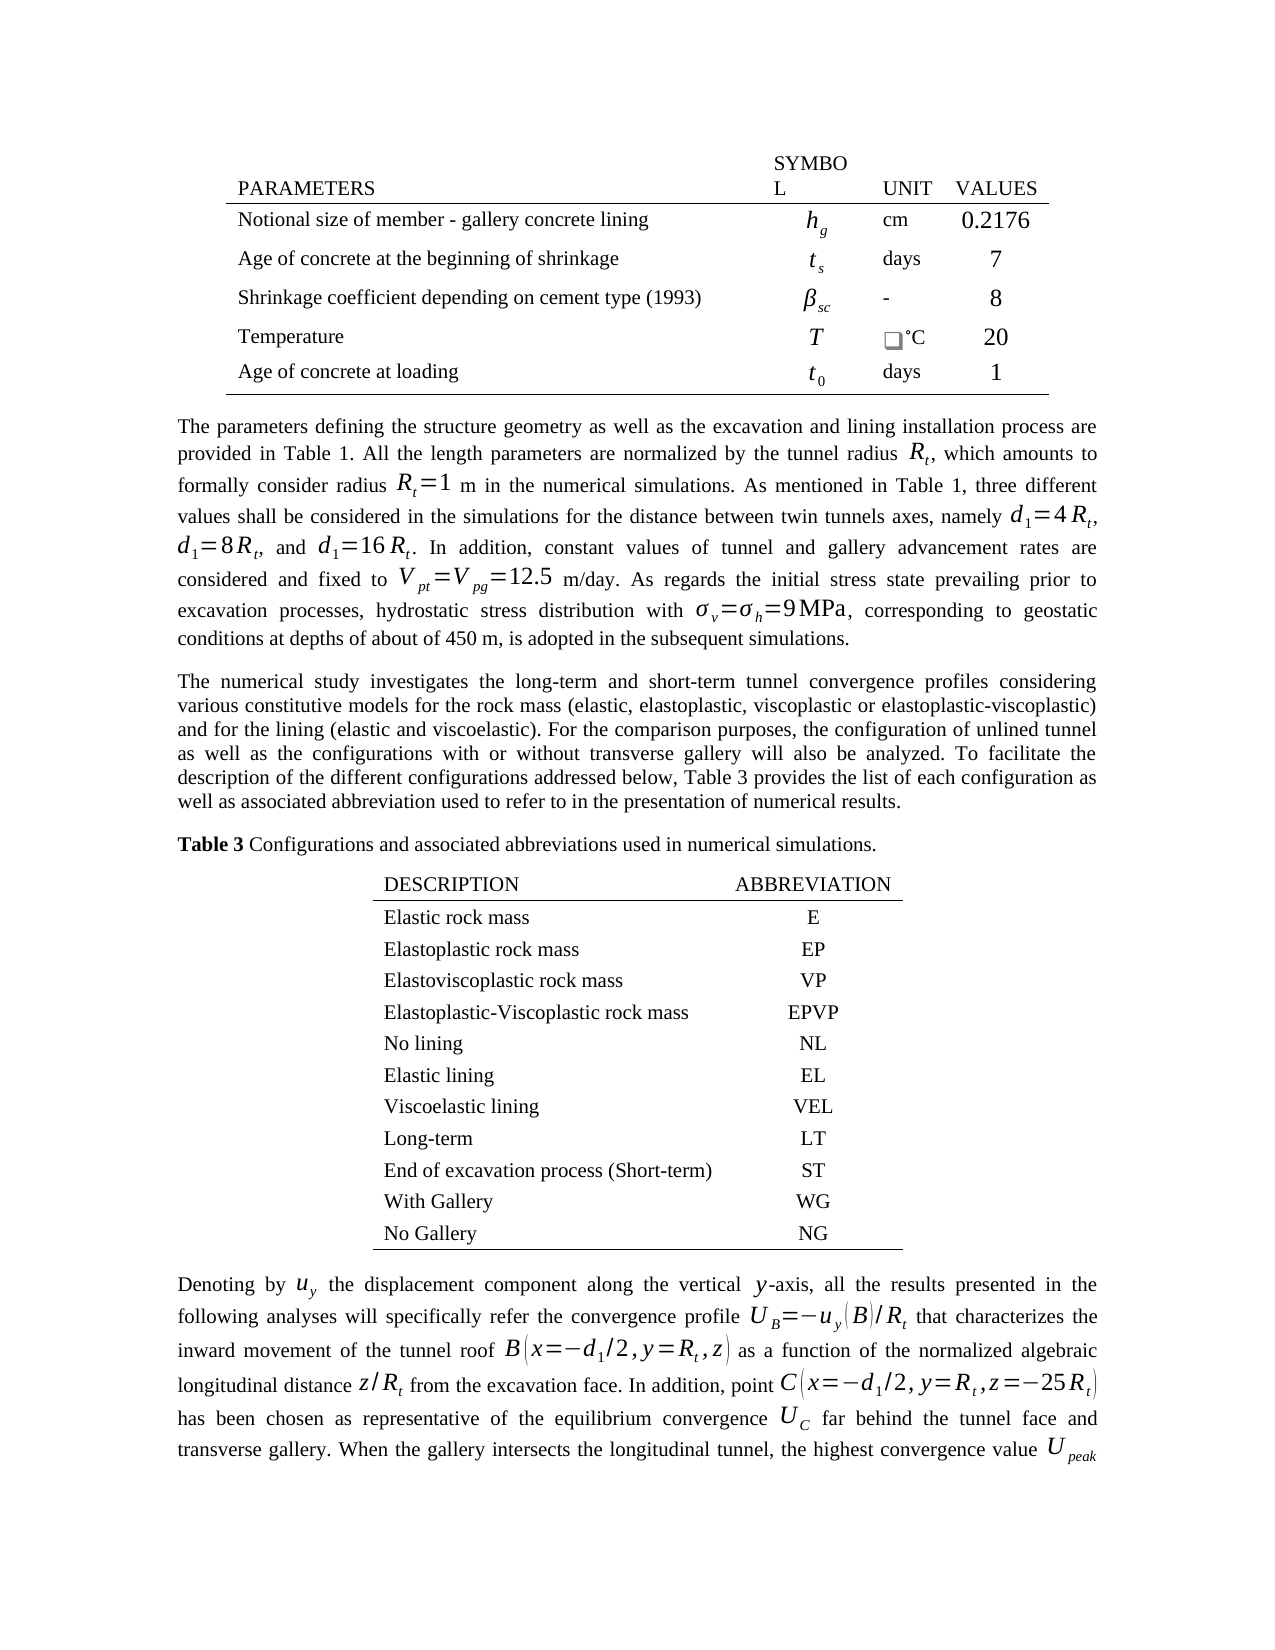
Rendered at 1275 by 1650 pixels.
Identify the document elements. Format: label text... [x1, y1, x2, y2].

table_cell No Gallery [373, 1217, 724, 1248]
table_cell ST [724, 1154, 902, 1185]
table_cell Elastoviscoplastic rock mass [373, 965, 724, 996]
text The numerical study investigates the long-term and short-term tunnel convergence profiles considering various constitutive models for the rock mass (elastic, elastoplastic, viscoplastic or elastoplastic-viscoplastic) and for the lining (elastic and viscoelastic). For the comparison purposes, the configuration of unlined tunnel as well as the configurations with or without transverse gallery will also be analyzed. To facilitate the description of the different configurations addressed below, Table 3 provides the list of each configuration as well as associated abbreviation used to refer to in the presentation of numerical results. [177, 668, 1098, 813]
table_cell Elastic lining [373, 1059, 724, 1091]
table_cell NG [724, 1217, 902, 1248]
table_header DESCRIPTION [373, 868, 724, 900]
table_cell cm [871, 204, 944, 242]
table_cell [762, 204, 871, 242]
table_cell NL [724, 1028, 902, 1059]
table_cell Shrinkage coefficient depending on cement type (1993) [226, 281, 762, 320]
table_header SYMBOL [762, 148, 871, 203]
table_cell [944, 355, 1048, 394]
table_header VALUES [944, 148, 1048, 203]
table_cell C [871, 320, 944, 355]
text Table 3 Configurations and associated abbreviations used in numerical simulations. [177, 832, 1098, 856]
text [177, 1268, 1098, 1464]
table_cell [944, 204, 1048, 242]
table_header PARAMETERS [226, 148, 762, 203]
table_cell Temperature [226, 320, 762, 355]
table_cell Age of concrete at loading [226, 355, 762, 394]
table_cell [762, 320, 871, 355]
table_cell Age of concrete at the beginning of shrinkage [226, 242, 762, 281]
table_cell Notional size of member - gallery concrete lining [226, 204, 762, 242]
table_cell Elastoplastic-Viscoplastic rock mass [373, 996, 724, 1028]
table_cell Elastoplastic rock mass [373, 933, 724, 964]
table_cell EL [724, 1059, 902, 1091]
table_cell [944, 320, 1048, 355]
table_cell With Gallery [373, 1185, 724, 1217]
table_cell EP [724, 933, 902, 964]
table_cell [762, 242, 871, 281]
table_cell [944, 281, 1048, 320]
table_cell Viscoelastic lining [373, 1091, 724, 1122]
table_cell - [871, 281, 944, 320]
table_cell days [871, 355, 944, 394]
text The parameters defining the structure geometry as well as the excavation and lining installation process are provided in Table 1. All the length parameters are normalized by the tunnel radius , which amounts to formally consider radius m in the numerical simulations. As mentioned in Table 1, three different values shall be considered in the simulations for the distance between twin tunnels axes, namely , , and . In addition, constant values of tunnel and gallery advancement rates are considered and fixed to m/day. As regards the initial stress state prevailing prior to excavation processes, hydrostatic stress distribution with , corresponding to geostatic conditions at depths of about of 450 m, is adopted in the subsequent simulations. [177, 413, 1098, 650]
table_cell Long-term [373, 1122, 724, 1154]
table_cell [762, 355, 871, 394]
table_cell days [871, 242, 944, 281]
table_cell VP [724, 965, 902, 996]
table_header ABBREVIATION [724, 868, 902, 900]
table_cell No lining [373, 1028, 724, 1059]
table_cell WG [724, 1185, 902, 1217]
table_cell End of excavation process (Short-term) [373, 1154, 724, 1185]
table_cell LT [724, 1122, 902, 1154]
table_cell [762, 281, 871, 320]
table_cell Elastic rock mass [373, 901, 724, 933]
table_cell VEL [724, 1091, 902, 1122]
table_cell E [724, 901, 902, 933]
table_header UNIT [871, 148, 944, 203]
table_cell [944, 242, 1048, 281]
table_cell EPVP [724, 996, 902, 1028]
